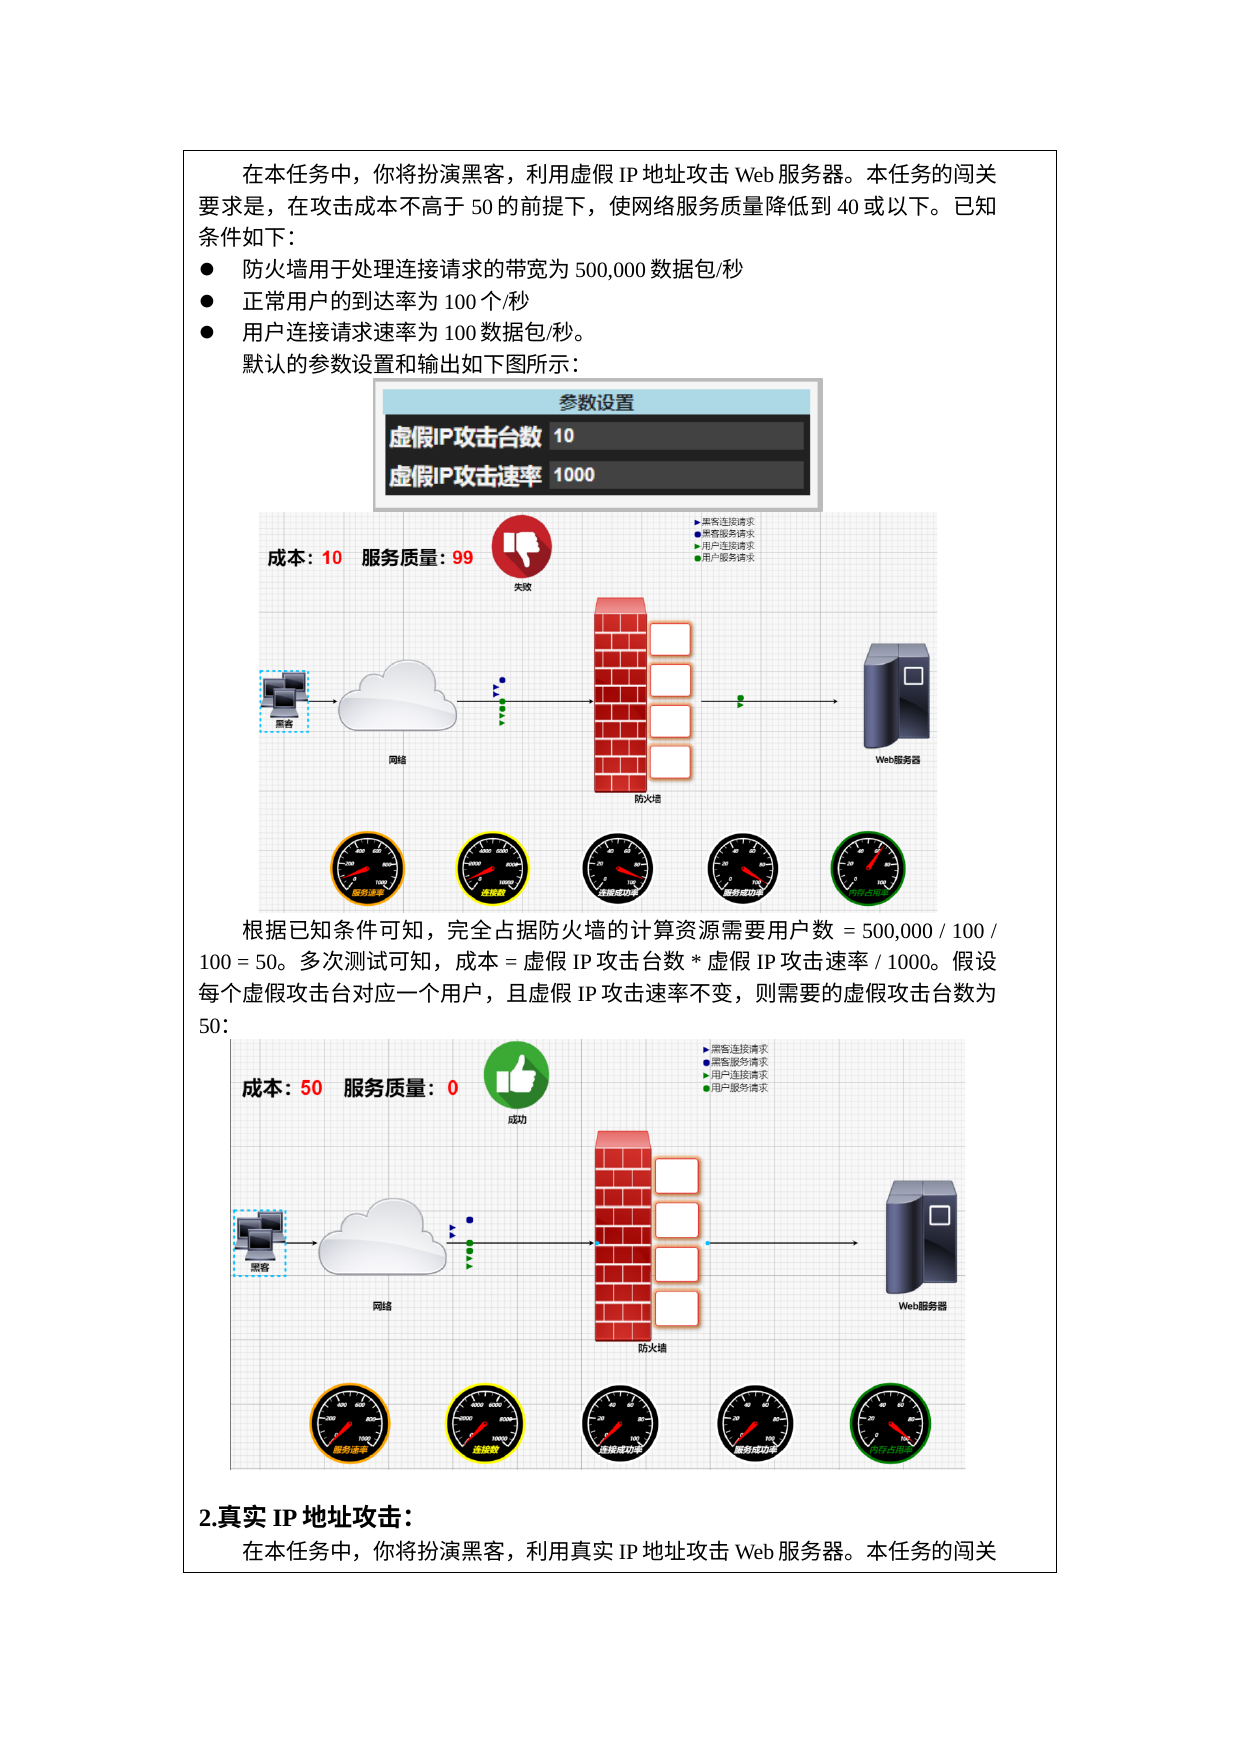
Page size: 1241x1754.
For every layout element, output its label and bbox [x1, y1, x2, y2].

table_cell [184, 151, 1056, 1572]
picture [258, 378, 938, 913]
picture [230, 1039, 966, 1470]
